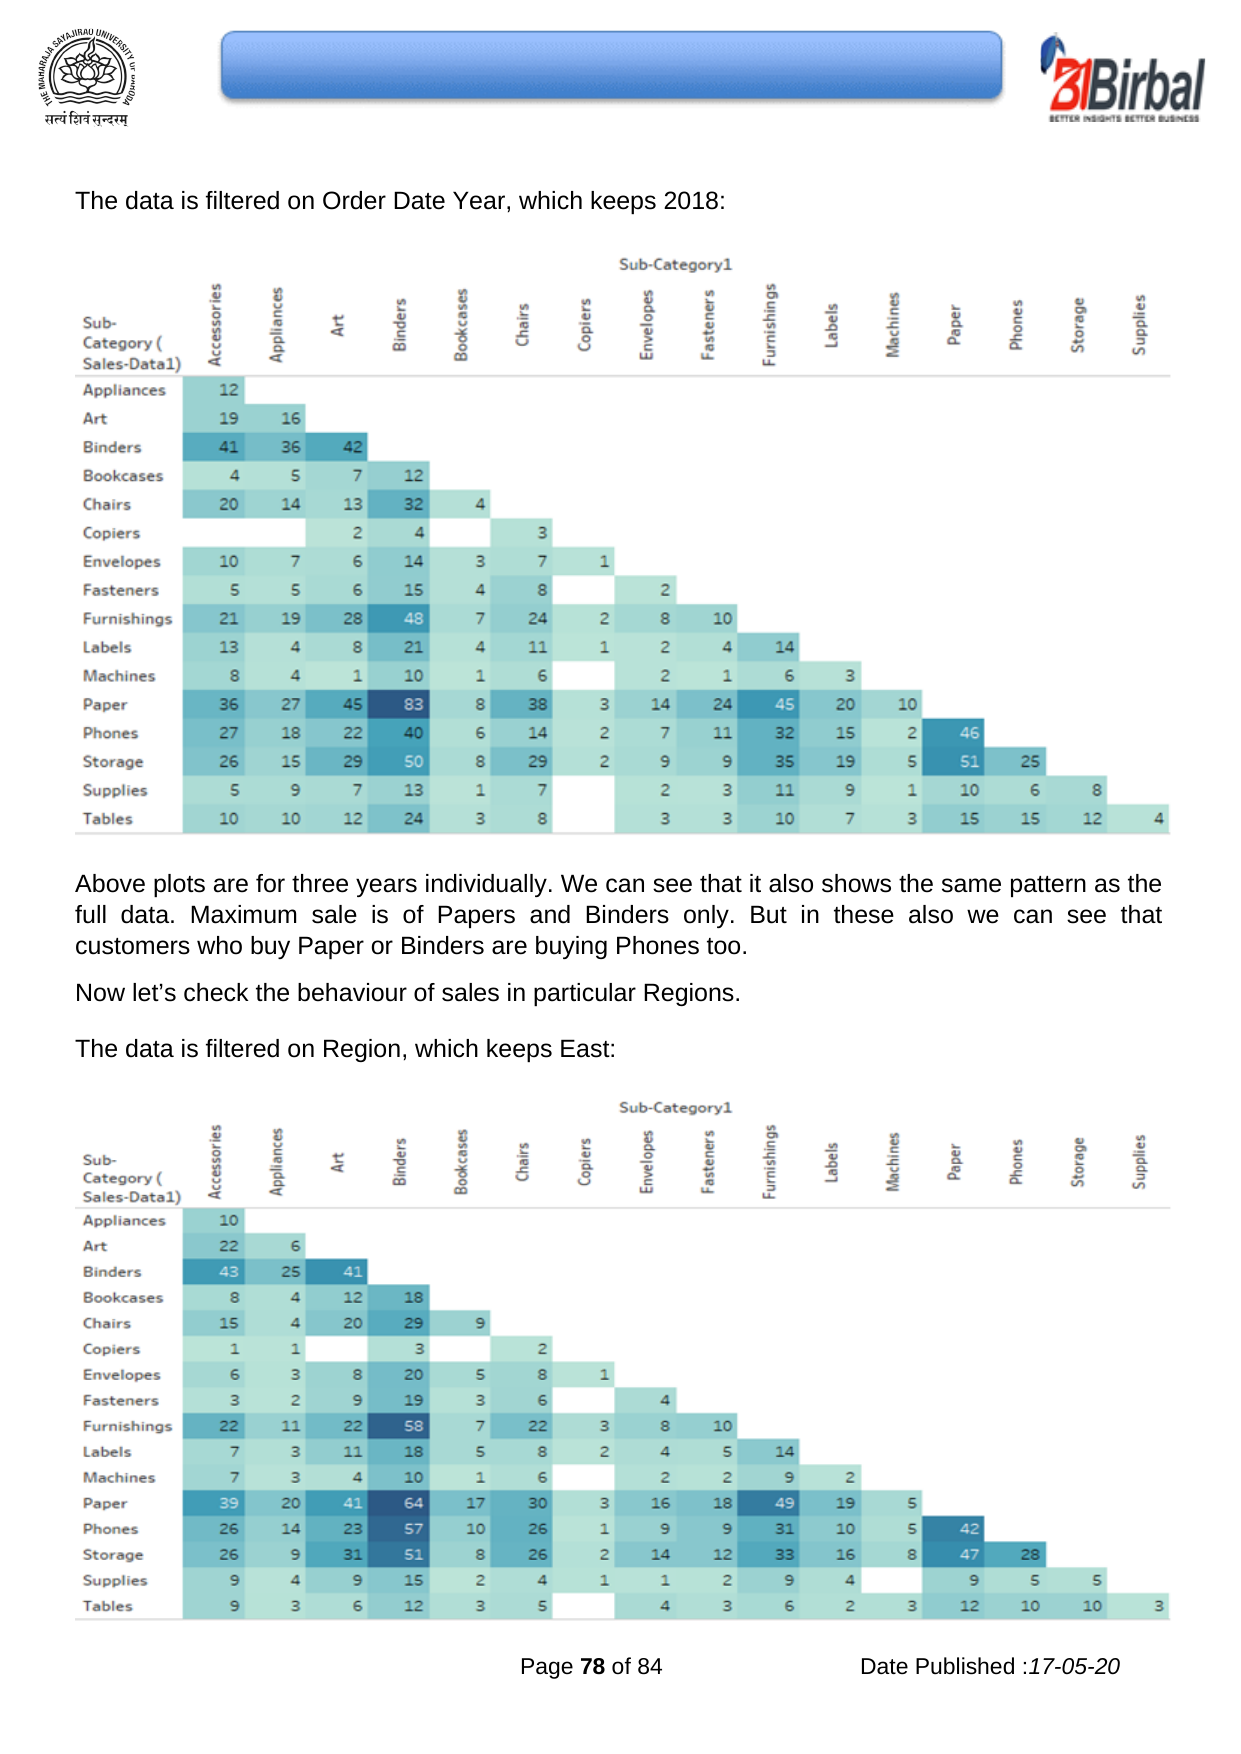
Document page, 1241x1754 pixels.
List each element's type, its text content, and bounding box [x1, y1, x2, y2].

picture [1040, 32, 1205, 122]
picture [75, 1092, 1172, 1627]
picture [75, 241, 1172, 842]
text The data is filtered on Order Date Year, which keeps 2018: [75, 186, 1165, 214]
text Now let’s check the behaviour of sales in particular Regions. [75, 978, 1165, 1007]
picture [213, 28, 1011, 110]
text Above plots are for three years individually. We can see that it also shows the same pattern as the full data. Maximum sale is of Papers and Binders only. But in these also we can see that customers who buy Paper or Binders are buying Phones too. [75, 868, 1165, 959]
picture [37, 28, 135, 126]
text The data is filtered on Region, which keeps East: [75, 1034, 1165, 1063]
